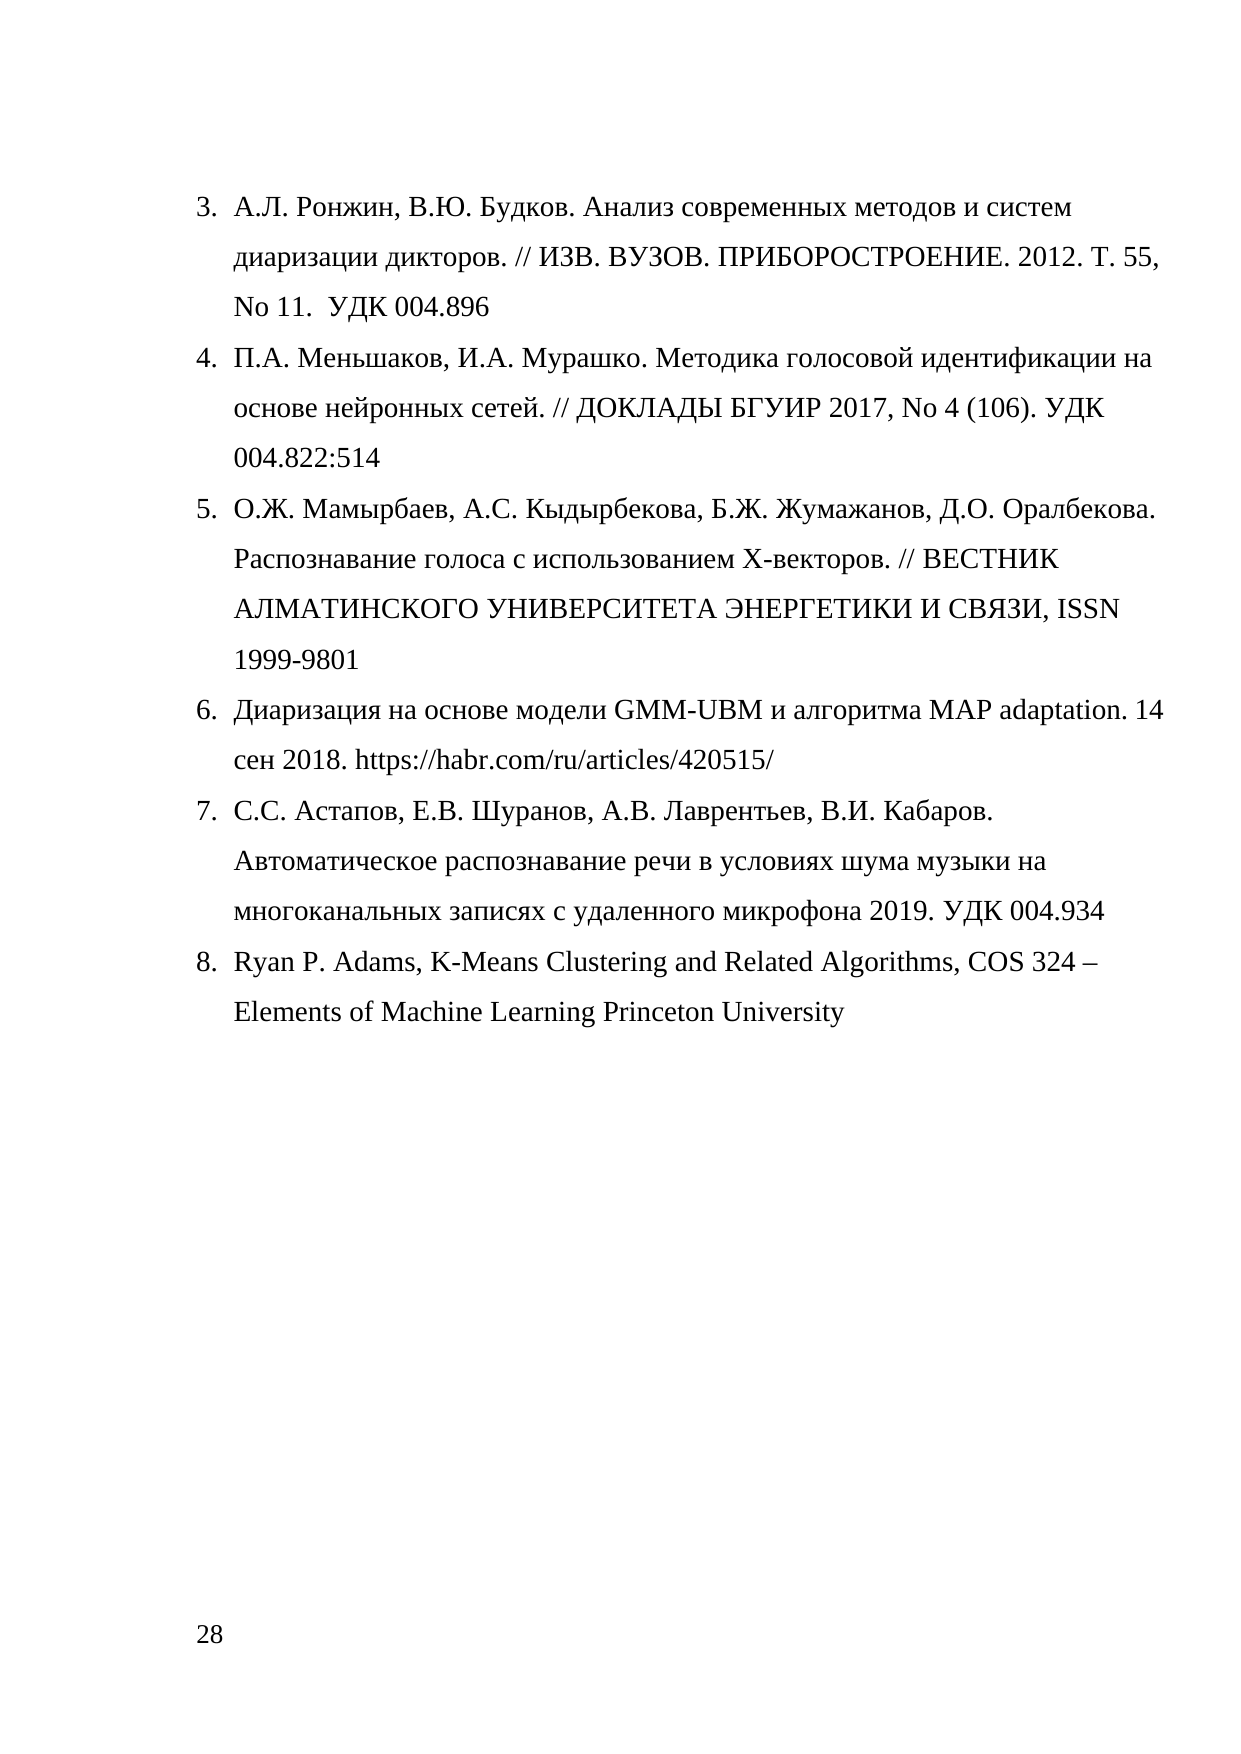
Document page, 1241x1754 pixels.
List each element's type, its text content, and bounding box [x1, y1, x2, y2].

list О.Ж. Мамырбаев, А.С. Кыдырбекова, Б.Ж. Жумажанов, Д.О. Оралбекова. Распознавание голоса с использованием Х-векторов. // ВЕСТНИК АЛМАТИНСКОГО УНИВЕРСИТЕТА ЭНЕРГЕТИКИ И СВЯЗИ, ISSN 1999-9801 [196, 491, 1181, 675]
list П.А. Меньшаков, И.А. Мурашко. Методика голосовой идентификации на основе нейронных сетей. // ДОКЛАДЫ БГУИР 2017, No 4 (106). УДК 004.822:514 [196, 340, 1181, 474]
list А.Л. Ронжин, В.Ю. Будков. Анализ современных методов и систем диаризации дикторов. // ИЗВ. ВУЗОВ. ПРИБОРОСТРОЕНИЕ. 2012. Т. 55, No 11. УДК 004.896 [196, 189, 1181, 323]
list Ryan P. Adams, K-Means Clustering and Related Algorithms, COS 324 – Elements of Machine Learning Princeton University [196, 944, 1181, 1027]
list С.С. Астапов, Е.В. Шуранов, А.В. Лаврентьев, В.И. Кабаров. Автоматическое распознавание речи в условиях шума музыки на многоканальных записях с удаленного микрофона 2019. УДК 004.934 [196, 793, 1181, 927]
list Диаризация на основе модели GMM-UBM и алгоритма MAP adaptation. 14 сен 2018. https://habr.com/ru/articles/420515/ [196, 692, 1181, 776]
